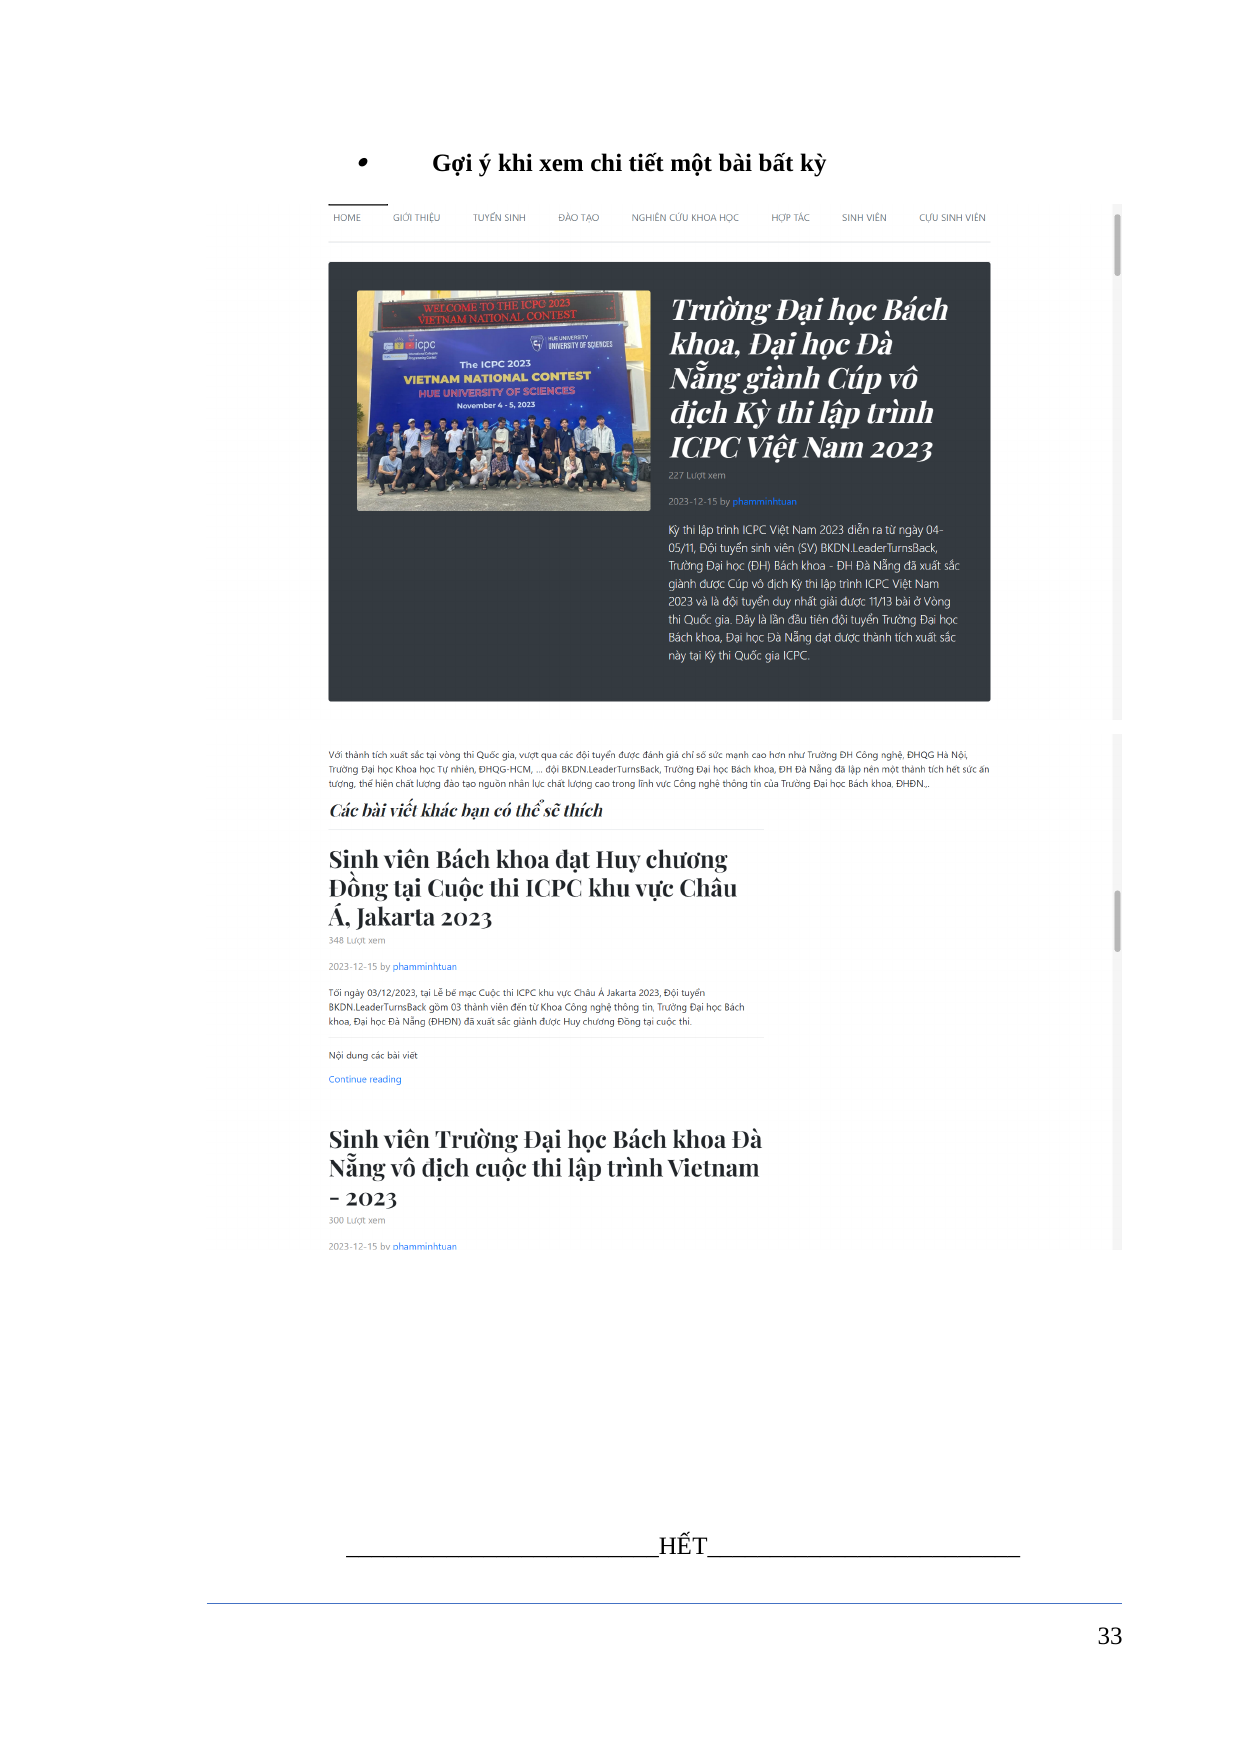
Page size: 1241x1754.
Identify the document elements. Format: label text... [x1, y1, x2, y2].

picture [206, 204, 1122, 720]
subtitle Gợi ý khi xem chi tiết một bài bất kỳ [319, 148, 1122, 177]
picture [206, 734, 1122, 1250]
text _________________________HẾT_________________________ [207, 1531, 1122, 1560]
